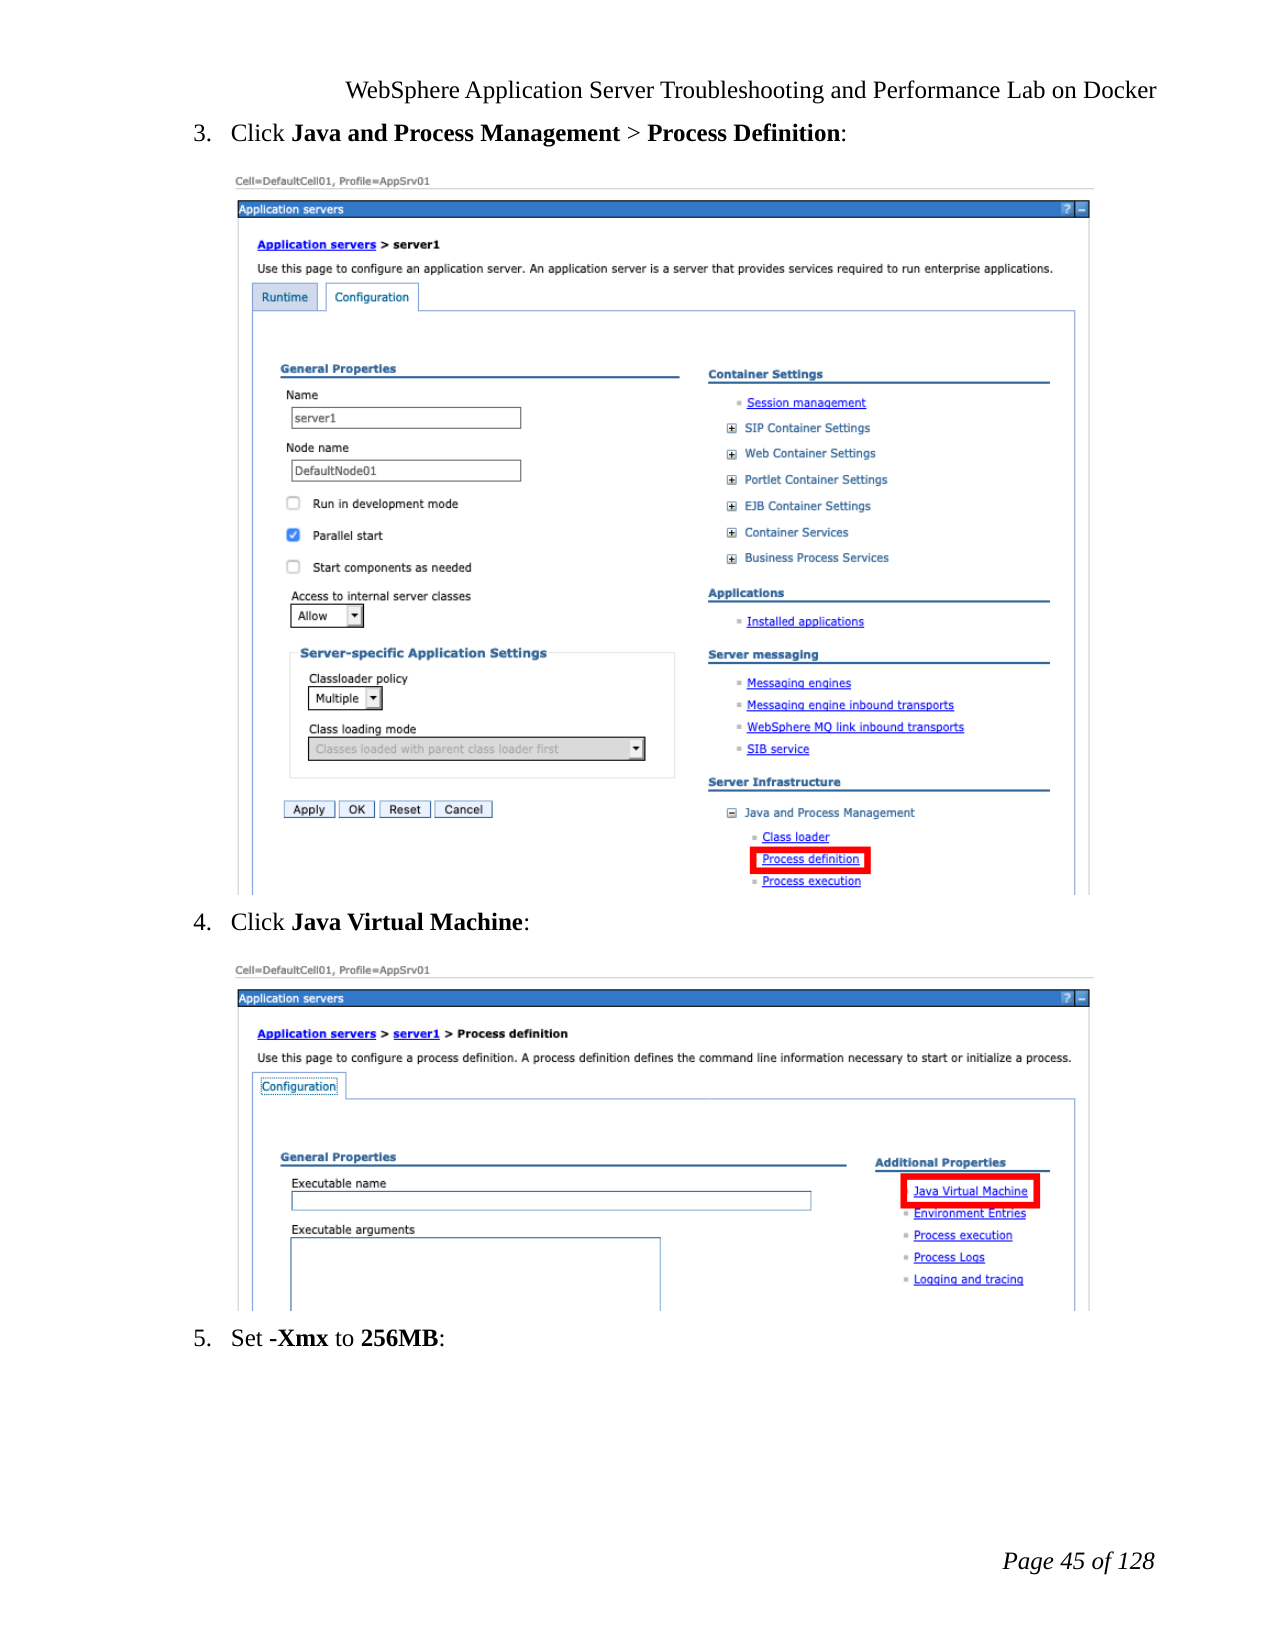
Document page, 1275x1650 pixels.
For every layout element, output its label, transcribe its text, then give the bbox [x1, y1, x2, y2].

picture [230, 965, 1094, 1311]
picture [230, 175, 1094, 895]
list Set -Xmx to 256MB: [193, 1323, 1157, 1352]
